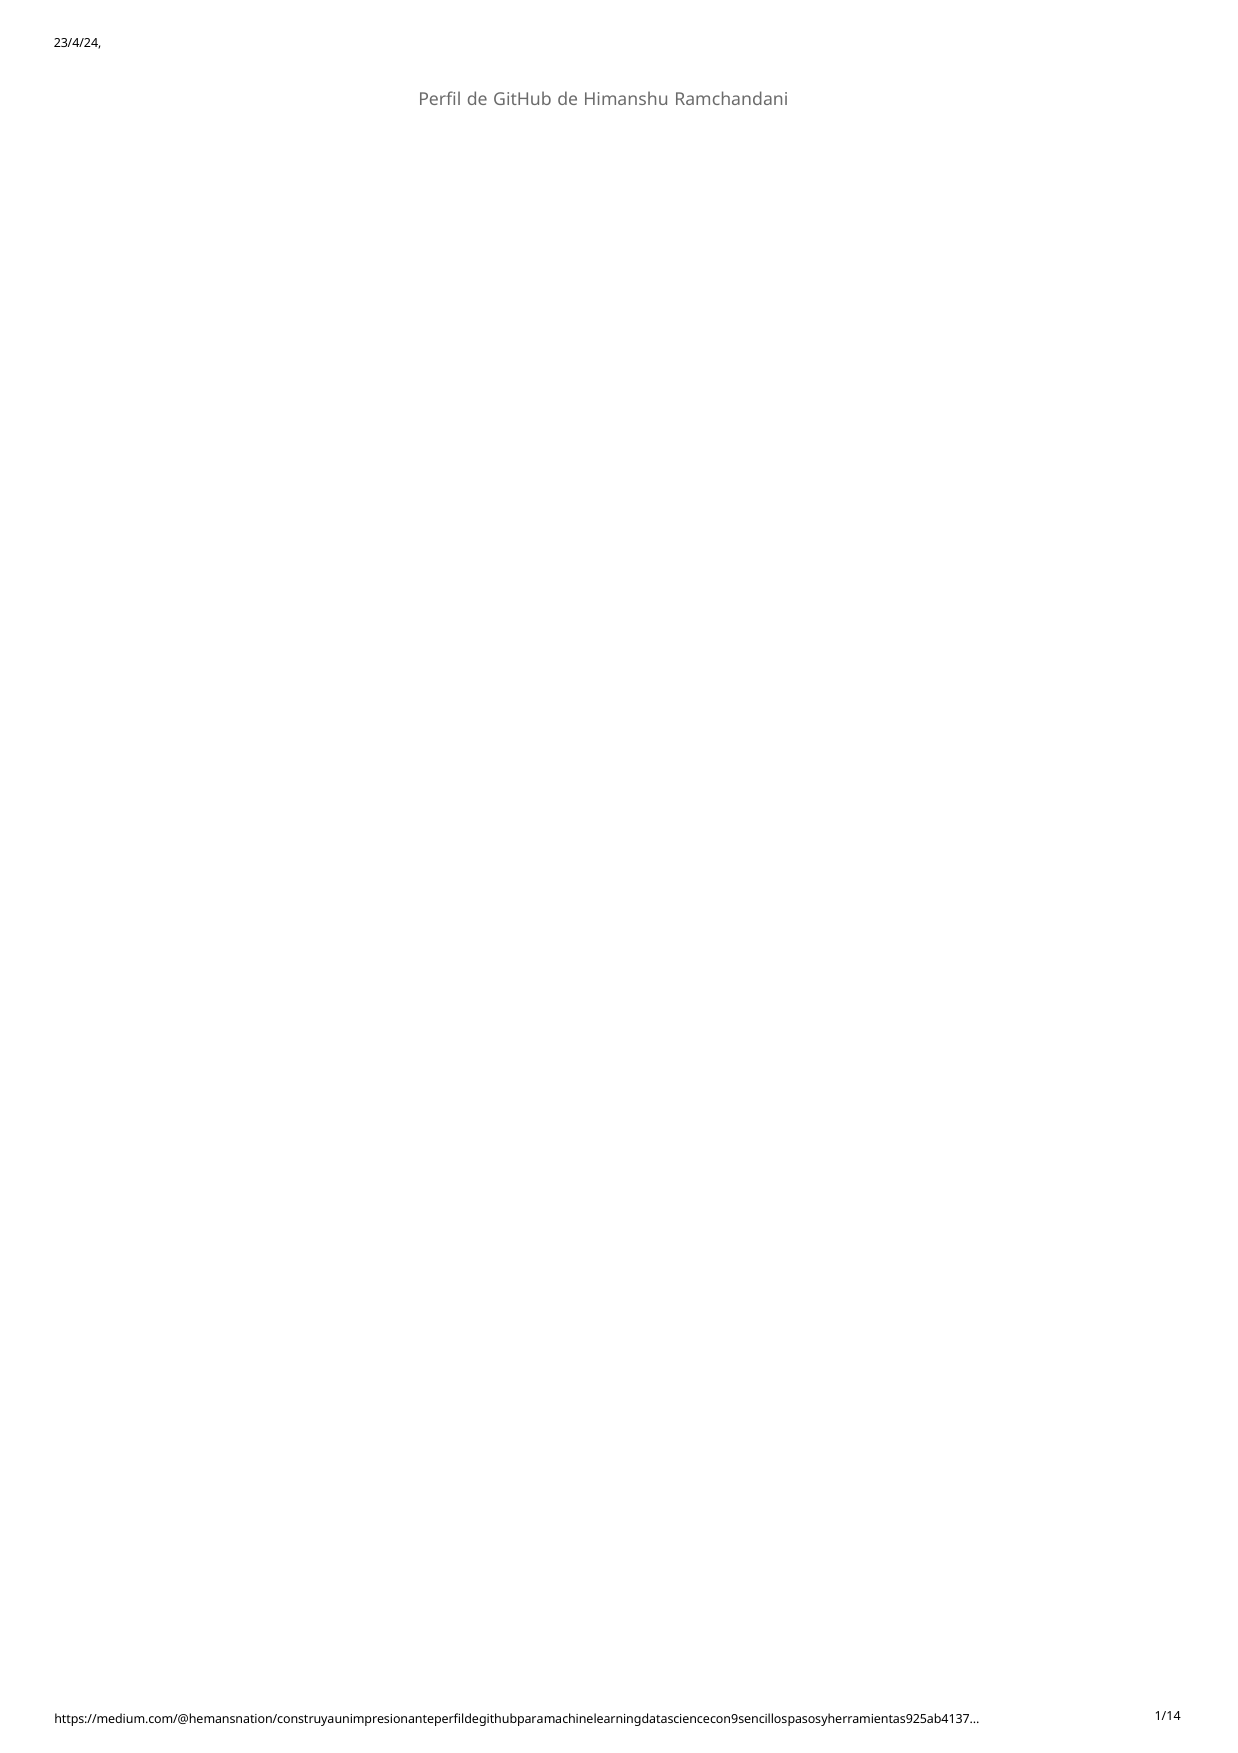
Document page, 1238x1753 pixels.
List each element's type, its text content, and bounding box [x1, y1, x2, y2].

text Perfil de GitHub de Himanshu Ramchandani [418, 86, 1192, 111]
